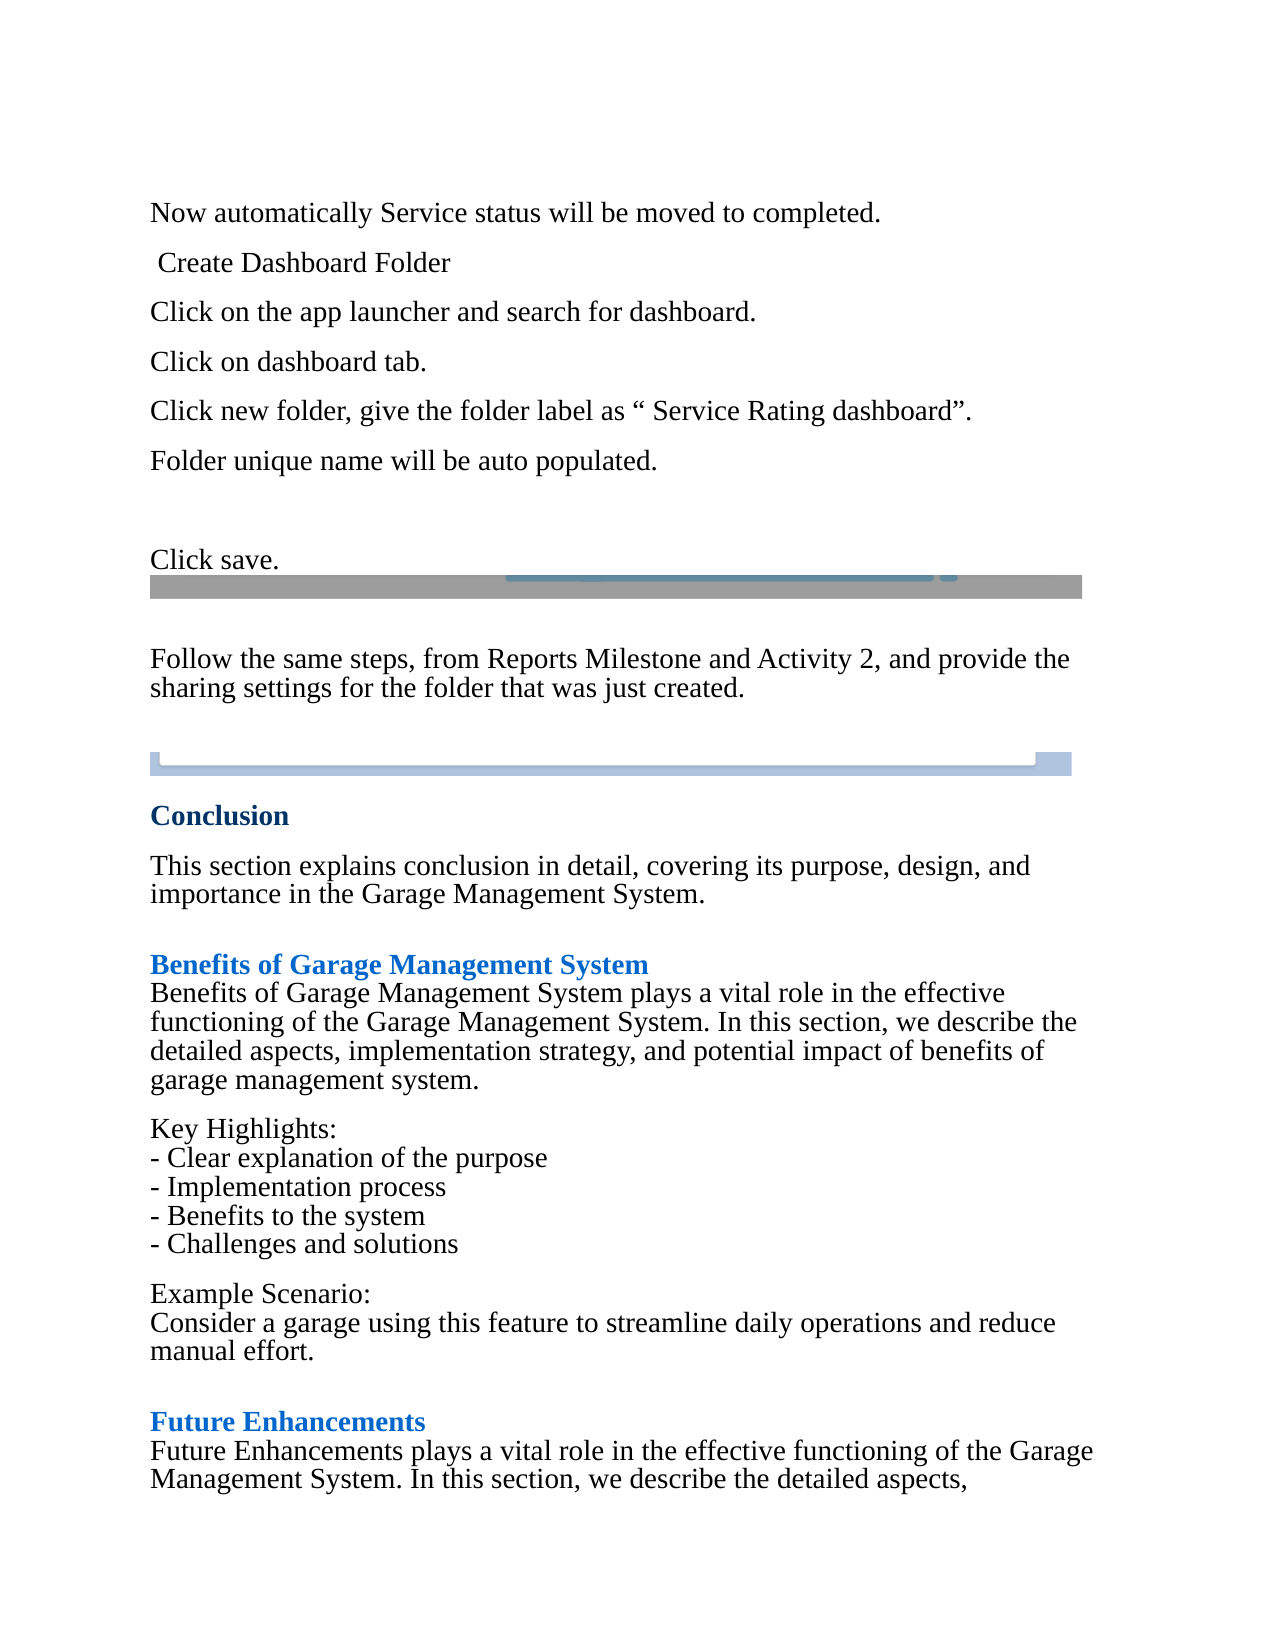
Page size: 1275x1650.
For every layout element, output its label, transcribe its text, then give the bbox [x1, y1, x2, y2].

text Benefits of Garage Management System plays a vital role in the effective functioning of the Garage Management System. In this section, we describe the detailed aspects, implementation strategy, and potential impact of benefits of garage management system. [150, 980, 1125, 1095]
text This section explains conclusion in detail, covering its purpose, design, and importance in the Garage Management System. [150, 852, 1125, 909]
text Follow the same steps, from Reports Milestone and Activity 2, and provide the sharing settings for the folder that was just created. [150, 646, 1125, 703]
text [150, 1437, 1125, 1494]
text Key Highlights: - Clear explanation of the purpose - Implementation process - Benefits to the system - Challenges and solutions [150, 1116, 1125, 1259]
text Now automatically Service status will be moved to completed. [150, 199, 1125, 228]
text Future Enhancements [150, 1408, 1125, 1437]
text Click new folder, give the folder label as “ Service Rating dashboard”. [150, 398, 1125, 427]
text Click save. [150, 547, 1125, 575]
text Conclusion [150, 774, 1125, 831]
text Example Scenario: Consider a garage using this feature to streamline daily operations and reduce manual effort. [150, 1280, 1125, 1367]
text Click on the app launcher and search for dashboard. [150, 299, 1125, 327]
text Click on dashboard tab. [150, 348, 1125, 377]
text Create Dashboard Folder [150, 249, 1125, 278]
text Folder unique name will be auto populated. [150, 447, 1125, 476]
text Benefits of Garage Management System [150, 951, 1125, 980]
